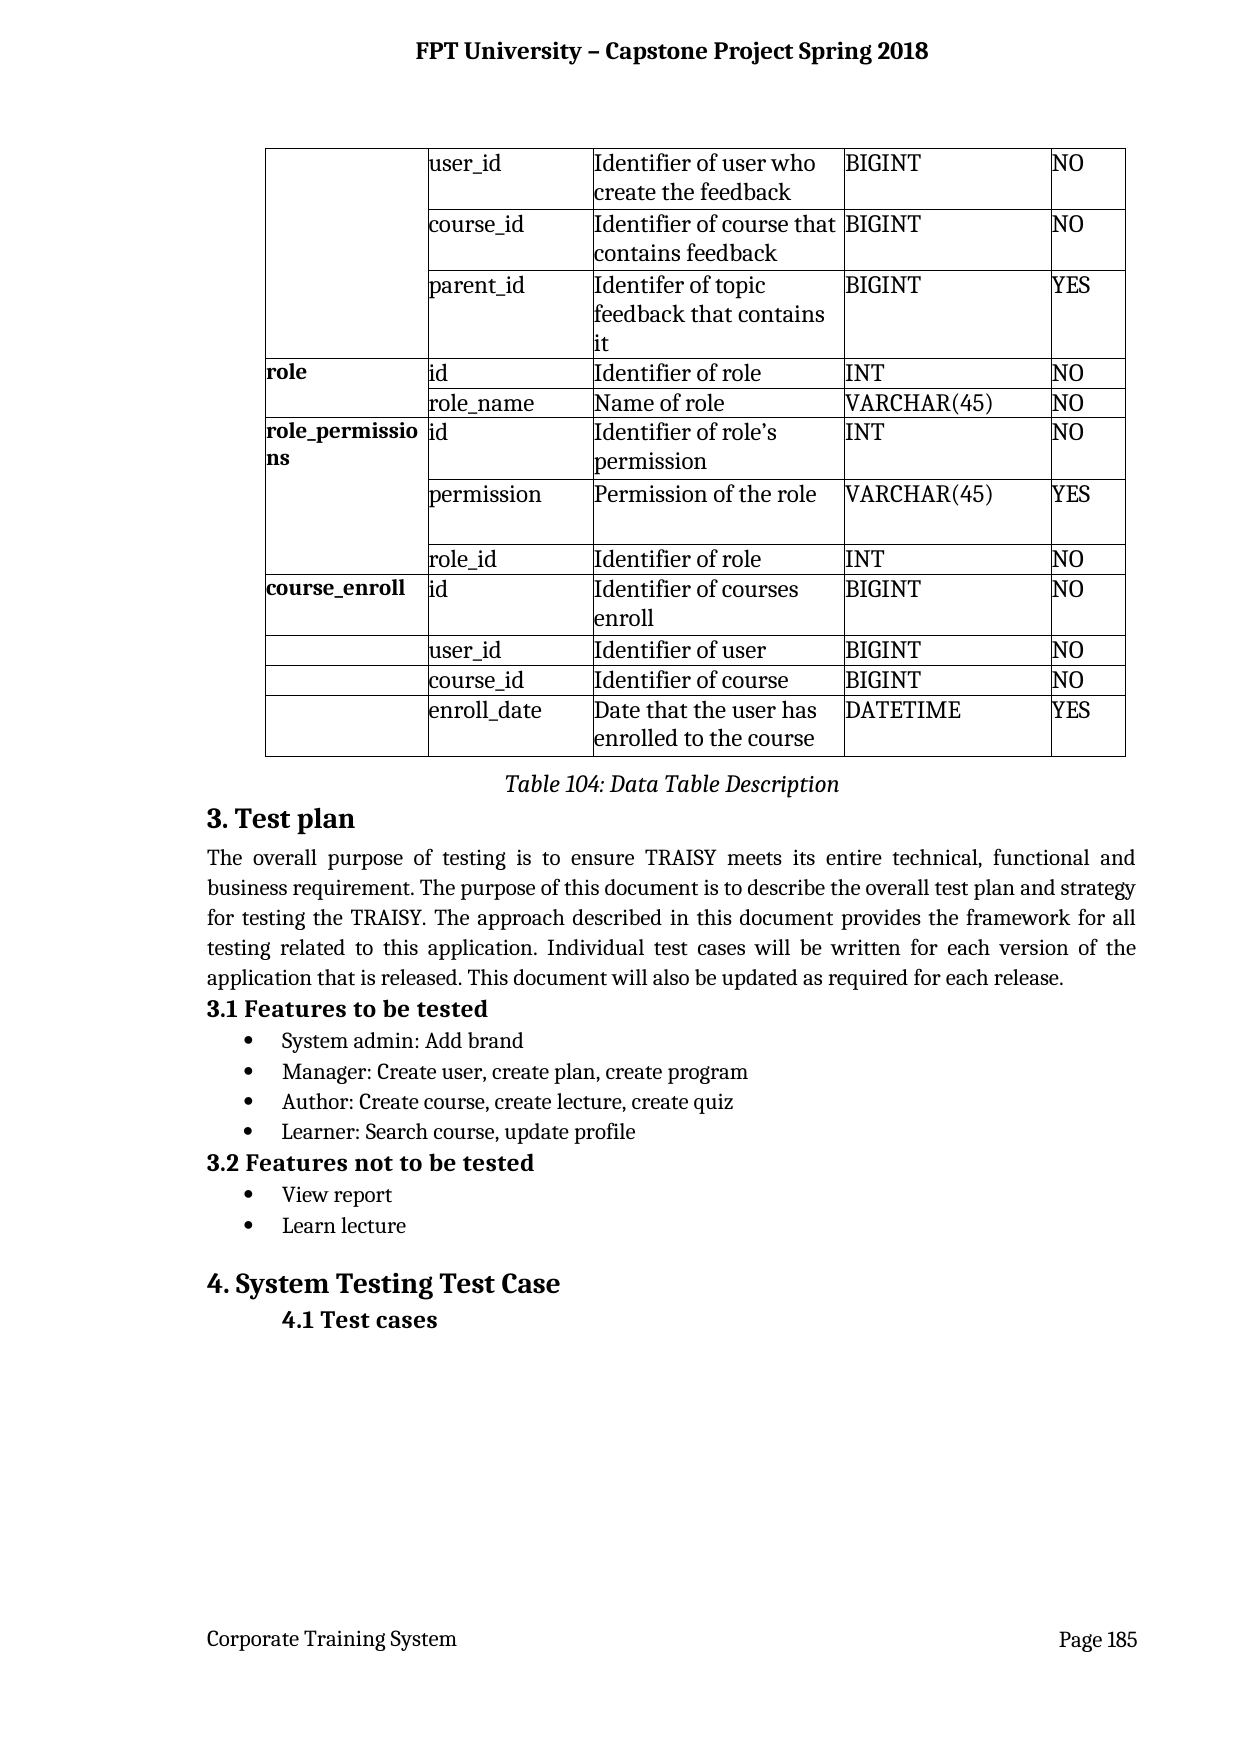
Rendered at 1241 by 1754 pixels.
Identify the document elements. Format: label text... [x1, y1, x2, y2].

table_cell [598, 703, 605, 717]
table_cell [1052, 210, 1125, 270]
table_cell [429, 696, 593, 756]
subtitle 3. Test plan [207, 802, 1139, 836]
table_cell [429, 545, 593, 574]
text 4. System Testing Test Case [207, 1268, 1138, 1301]
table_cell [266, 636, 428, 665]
list Learn lecture [244, 1212, 1138, 1239]
text 3.1 Features to be tested [207, 995, 1138, 1024]
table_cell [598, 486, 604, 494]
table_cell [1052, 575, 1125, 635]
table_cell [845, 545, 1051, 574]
list Author: Create course, create lecture, create quiz [244, 1089, 1138, 1115]
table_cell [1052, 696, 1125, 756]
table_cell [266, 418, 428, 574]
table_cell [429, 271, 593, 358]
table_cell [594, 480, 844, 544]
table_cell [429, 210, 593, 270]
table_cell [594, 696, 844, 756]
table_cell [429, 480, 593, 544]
list Table 104: Data Table Description [207, 769, 1138, 798]
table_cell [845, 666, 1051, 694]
list Learner: Search course, update profile [244, 1119, 1138, 1145]
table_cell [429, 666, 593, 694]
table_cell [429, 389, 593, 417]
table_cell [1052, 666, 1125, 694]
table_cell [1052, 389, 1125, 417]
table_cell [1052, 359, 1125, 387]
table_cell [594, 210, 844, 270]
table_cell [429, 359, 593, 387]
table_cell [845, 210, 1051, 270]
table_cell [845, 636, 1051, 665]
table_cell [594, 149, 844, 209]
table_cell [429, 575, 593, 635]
text 3.2 Features not to be tested [207, 1149, 1138, 1178]
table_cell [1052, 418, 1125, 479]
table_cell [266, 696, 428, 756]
text The overall purpose of testing is to ensure TRAISY meets its entire technical, functional and business requirement. The purpose of this document is to describe the overall test plan and strategy for testing the TRAISY. The approach described in this document provides the framework for all testing related to this application. Individual test cases will be written for each version of the application that is released. This document will also be updated as required for each release. [207, 844, 1138, 991]
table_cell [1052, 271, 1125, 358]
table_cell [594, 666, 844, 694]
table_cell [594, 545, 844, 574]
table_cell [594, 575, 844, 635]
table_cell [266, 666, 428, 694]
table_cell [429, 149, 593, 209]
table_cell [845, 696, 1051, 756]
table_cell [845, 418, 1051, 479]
list Manager: Create user, create plan, create program [244, 1058, 1138, 1085]
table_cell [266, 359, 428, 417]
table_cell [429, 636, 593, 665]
list View report [244, 1182, 1138, 1208]
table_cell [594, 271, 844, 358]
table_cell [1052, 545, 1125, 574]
text 4.1 Test cases [207, 1306, 1138, 1335]
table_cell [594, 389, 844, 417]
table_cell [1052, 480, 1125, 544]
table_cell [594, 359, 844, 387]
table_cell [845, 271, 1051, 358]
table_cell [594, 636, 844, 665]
list System admin: Add brand [244, 1028, 1138, 1055]
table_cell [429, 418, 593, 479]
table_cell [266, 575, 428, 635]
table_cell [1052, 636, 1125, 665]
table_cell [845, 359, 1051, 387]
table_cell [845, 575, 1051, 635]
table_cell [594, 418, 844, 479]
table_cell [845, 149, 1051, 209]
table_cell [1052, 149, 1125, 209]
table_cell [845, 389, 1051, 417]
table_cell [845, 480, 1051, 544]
